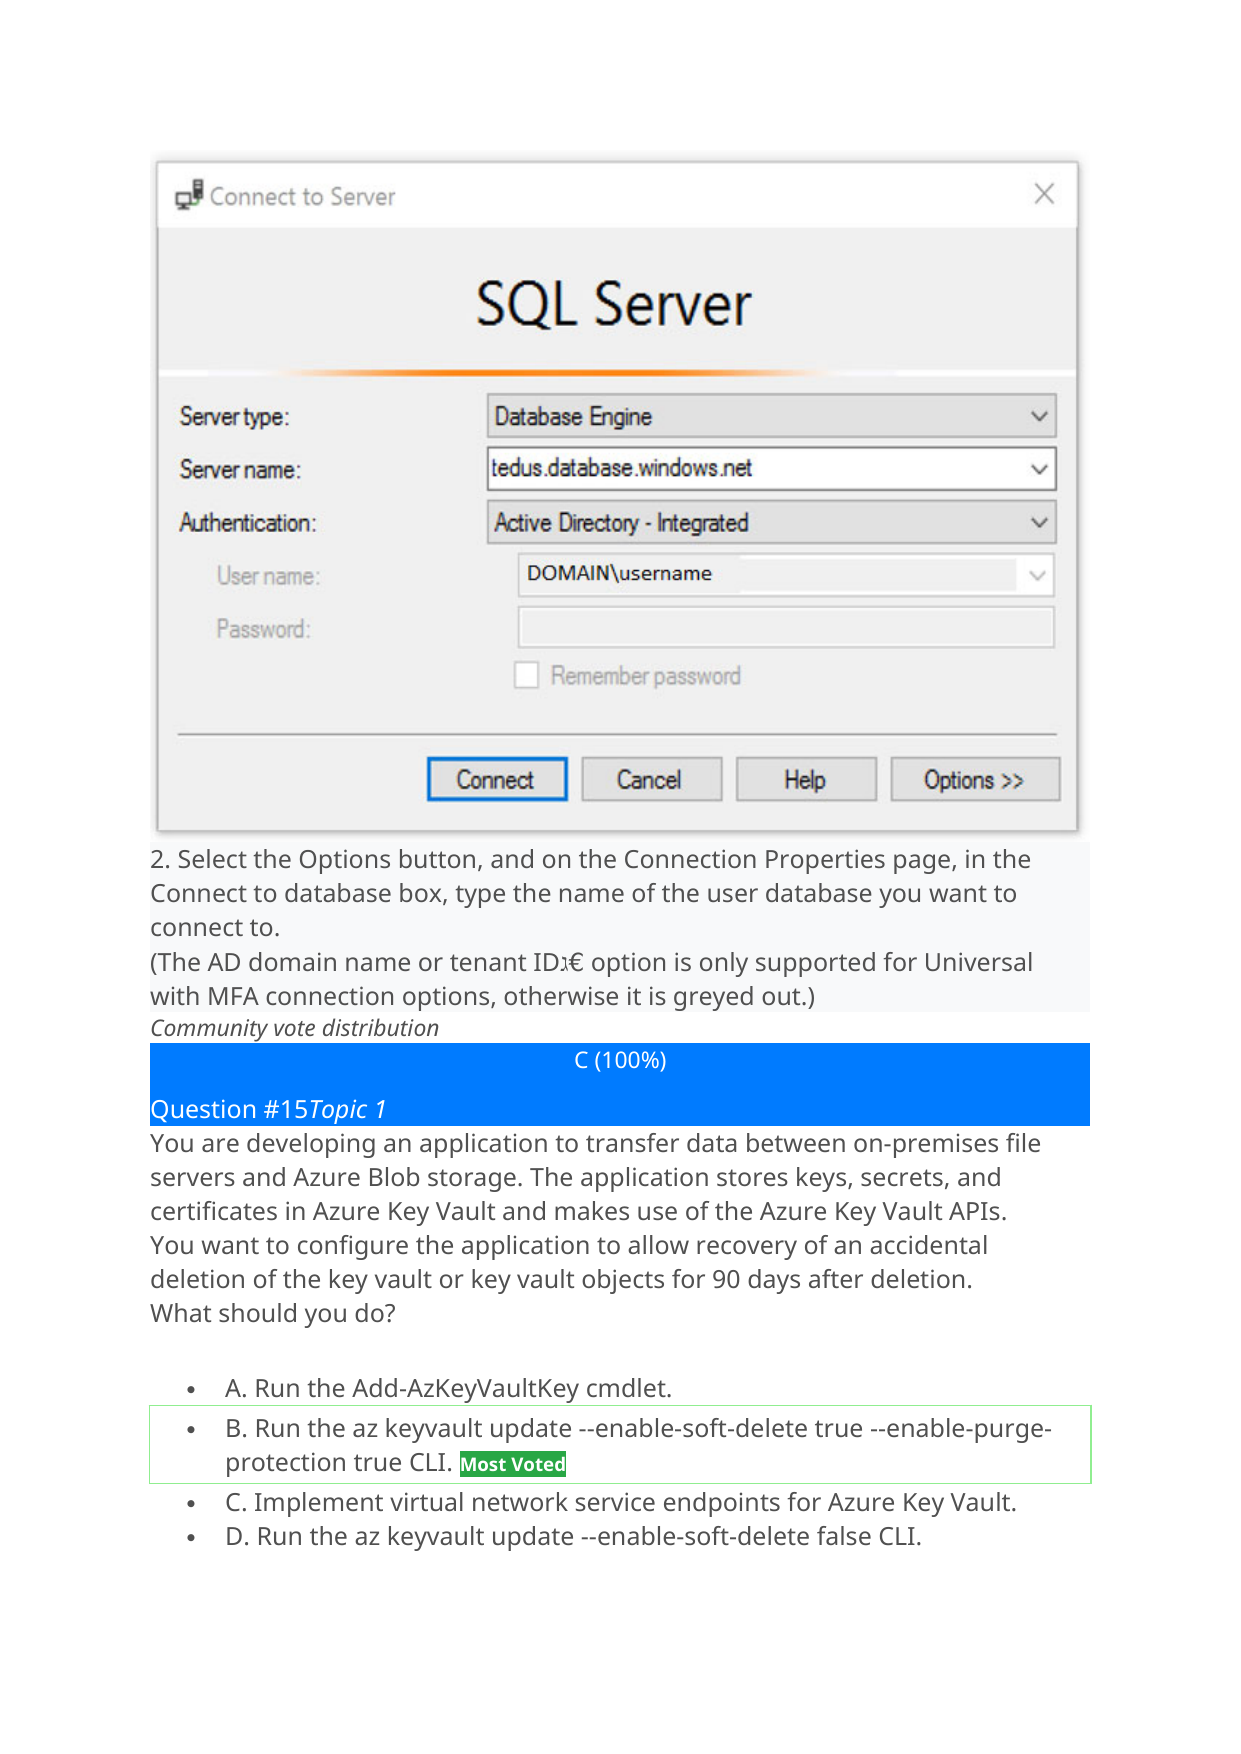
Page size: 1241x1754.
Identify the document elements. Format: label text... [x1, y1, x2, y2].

list B. Run the az keyvault update --enable-soft-delete true --enable-purge-protection true CLI. Most Voted [150, 1406, 1090, 1483]
text C (100%) [150, 1043, 1090, 1075]
text Question #15Topic 1 [150, 1091, 1090, 1126]
text Community vote distribution [150, 1012, 1090, 1043]
text You are developing an application to transfer data between on-premises file servers and Azure Blob storage. The application stores keys, secrets, and certificates in Azure Key Vault and makes use of the Azure Key Vault APIs. You want to configure the application to allow recovery of an accidental deletion of the key vault or key vault objects for 90 days after deletion. What should you do? [150, 1126, 1090, 1330]
text Correct Answer: C 🗳️ Azure AD can be the initial Azure AD managed domain. Azure AD can also be an on-premises Active Directory Domain Services that is federated with the Azure AD. Using an Azure AD identity to connect using SSMS or SSDT The following procedures show you how to connect to a SQL database with an Azure AD identity using SQL Server Management Studio or SQL Server Database Tools. Active Directory integrated authentication Use this method if you are logged in to Windows using your Azure Active Directory credentials from a federated domain. 1. Start Management Studio or Data Tools and in the Connect to Server (or Connect to Database Engine) dialog box, in the Authentication box, select Active Directory - Integrated. No password is needed or can be entered because your existing credentials will be presented for the connection. 2. Select the Options button, and on the Connection Properties page, in the Connect to database box, type the name of the user database you want to connect to. (The AD domain name or tenant IDג€ option is only supported for Universal with MFA connection options, otherwise it is greyed out.) [150, 842, 1090, 1012]
list A. Run the Add-AzKeyVaultKey cmdlet. [187, 1371, 1090, 1404]
picture [150, 150, 1091, 842]
list D. Run the az keyvault update --enable-soft-delete false CLI. [187, 1518, 1090, 1552]
list C. Implement virtual network service endpoints for Azure Key Vault. [187, 1484, 1090, 1518]
